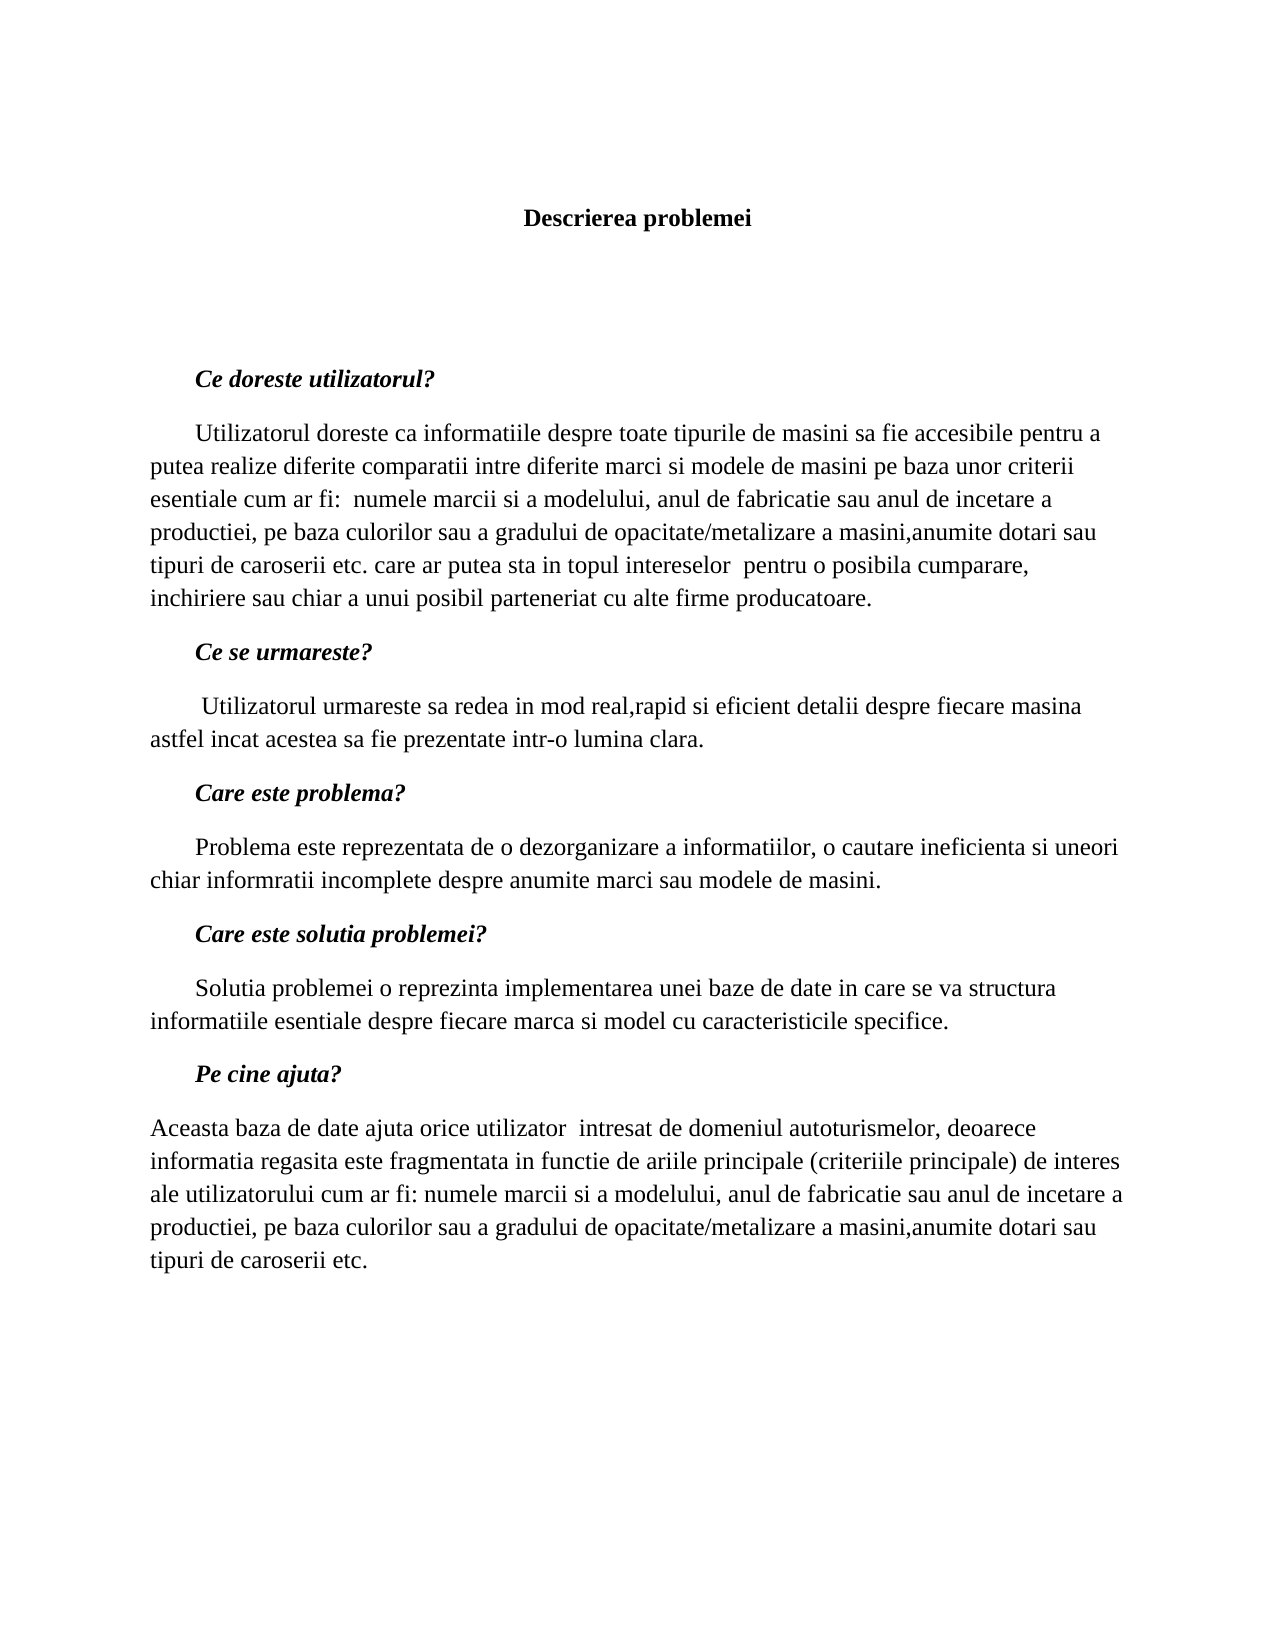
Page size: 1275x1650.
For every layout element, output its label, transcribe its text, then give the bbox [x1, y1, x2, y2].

text Problema este reprezentata de o dezorganizare a informatiilor, o cautare ineficienta si uneori chiar informratii incomplete despre anumite marci sau modele de masini. [150, 832, 1125, 894]
text Utilizatorul doreste ca informatiile despre toate tipurile de masini sa fie accesibile pentru a putea realize diferite comparatii intre diferite marci si modele de masini pe baza unor criterii esentiale cum ar fi: numele marcii si a modelului, anul de fabricatie sau anul de incetare a productiei, pe baza culorilor sau a gradului de opacitate/metalizare a masini,anumite dotari sau tipuri de caroserii etc. care ar putea sta in topul intereselor pentru o posibila cumparare, inchiriere sau chiar a unui posibil parteneriat cu alte firme producatoare. [150, 418, 1125, 612]
text Utilizatorul urmareste sa redea in mod real,rapid si eficient detalii despre fiecare masina astfel incat acestea sa fie prezentate intr-o lumina clara. [150, 691, 1125, 753]
text Pe cine ajuta? [150, 1059, 1125, 1088]
text Care este problema? [150, 778, 1125, 807]
text Care este solutia problemei? [150, 919, 1125, 948]
text Ce se urmareste? [150, 637, 1125, 666]
text Aceasta baza de date ajuta orice utilizator intresat de domeniul autoturismelor, deoarece informatia regasita este fragmentata in functie de ariile principale (criteriile principale) de interes ale utilizatorului cum ar fi: numele marcii si a modelului, anul de fabricatie sau anul de incetare a productiei, pe baza culorilor sau a gradului de opacitate/metalizare a masini,anumite dotari sau tipuri de caroserii etc. [150, 1113, 1125, 1274]
text Solutia problemei o reprezinta implementarea unei baze de date in care se va structura informatiile esentiale despre fiecare marca si model cu caracteristicile specifice. [150, 973, 1125, 1034]
text Descrierea problemei [150, 203, 1125, 232]
text Ce doreste utilizatorul? [150, 364, 1125, 393]
